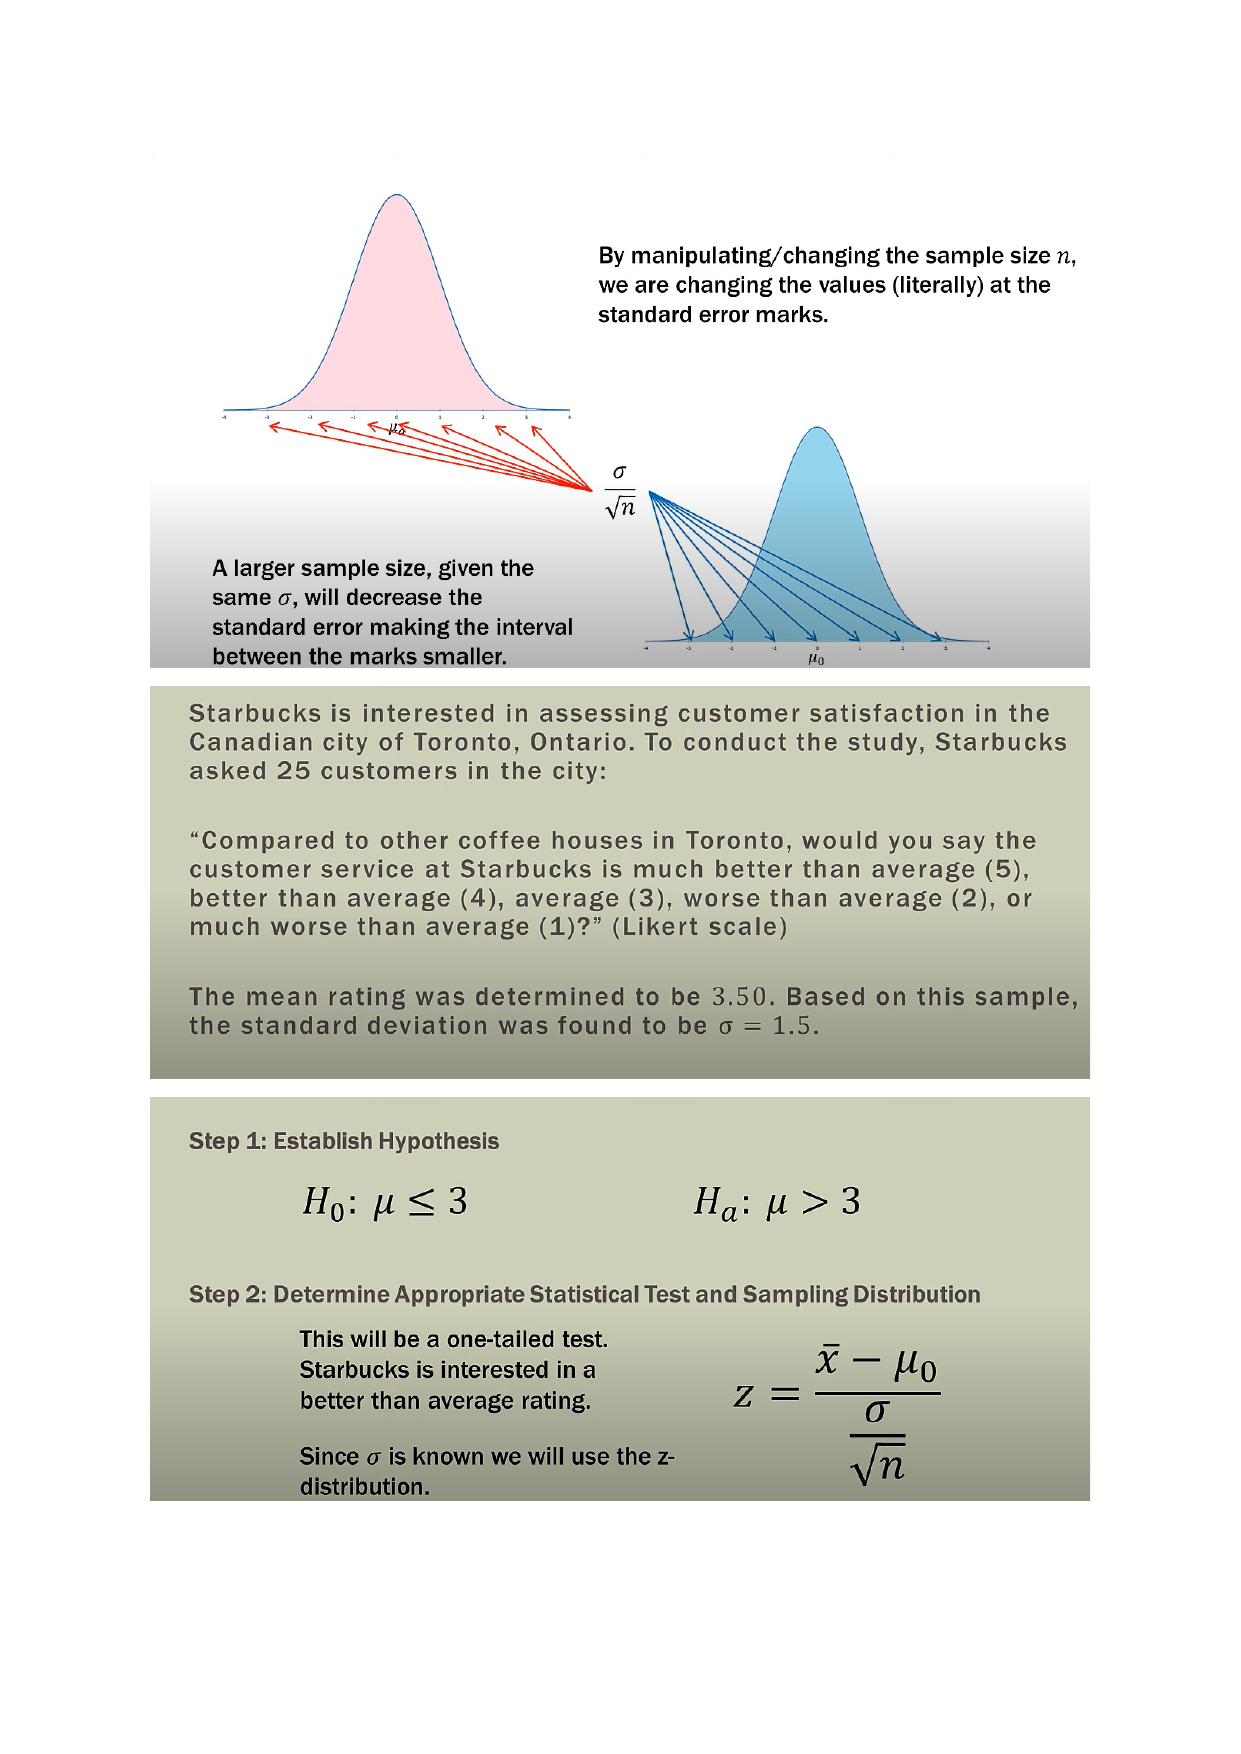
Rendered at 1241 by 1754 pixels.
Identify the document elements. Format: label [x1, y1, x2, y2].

picture [150, 1097, 1091, 1501]
picture [150, 686, 1091, 1079]
picture [150, 150, 1091, 668]
